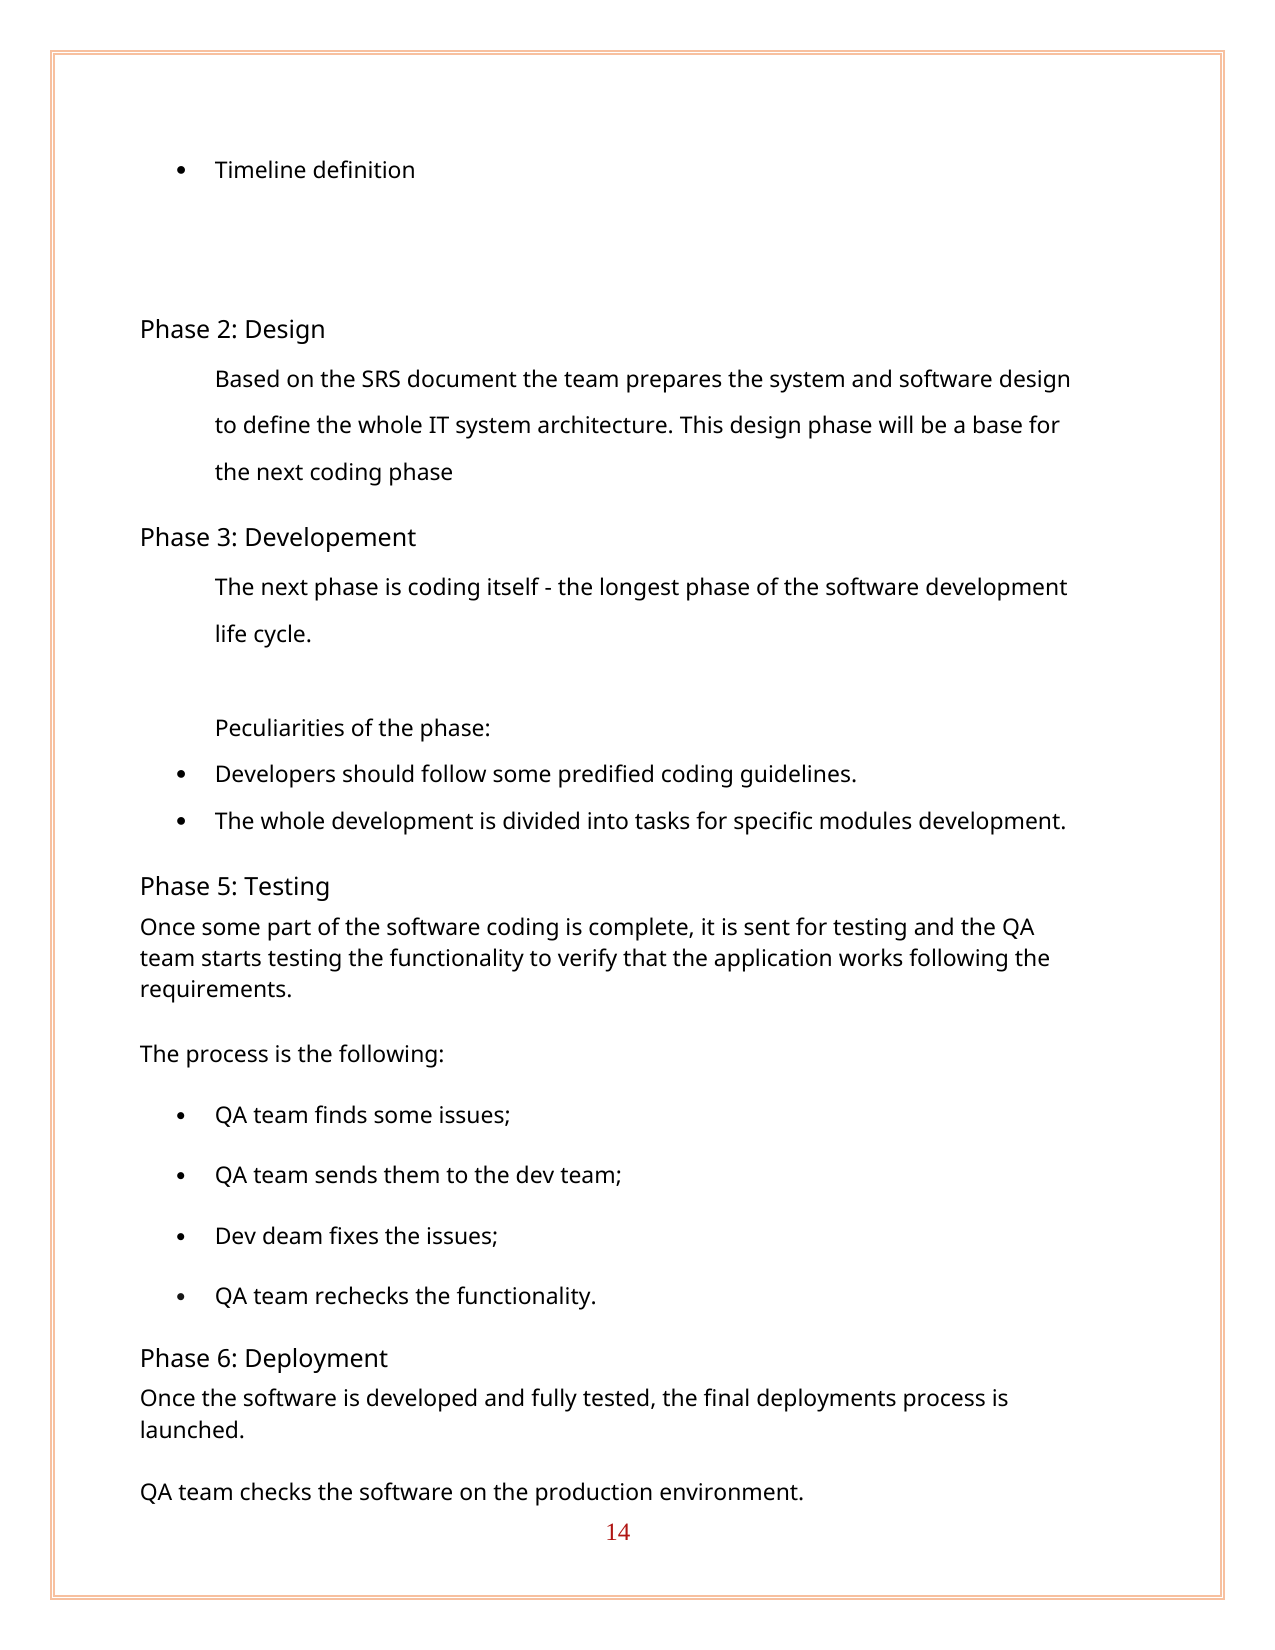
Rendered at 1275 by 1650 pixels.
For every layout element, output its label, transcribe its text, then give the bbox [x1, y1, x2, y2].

text Once the software is developed and fully tested, the final deployments process is launched. QA team checks the software on the production environment. [139, 1382, 1096, 1507]
text Phase 3: Developement [139, 520, 1096, 554]
list Based on the SRS document the team prepares the system and software design to define the whole IT system architecture. This design phase will be a base for the next coding phase [214, 362, 1096, 487]
list Dev deam fixes the issues; [177, 1220, 1096, 1251]
list Timeline definition [177, 154, 1096, 185]
text Phase 2: Design [139, 311, 1096, 346]
list Developers should follow some predified coding guidelines. [177, 758, 1096, 789]
list The whole development is divided into tasks for specific modules development. [177, 805, 1096, 836]
list QA team sends them to the dev team; [177, 1159, 1096, 1191]
subtitle Phase 5: Testing [139, 869, 1096, 903]
text Once some part of the software coding is complete, it is sent for testing and the QA team starts testing the functionality to verify that the application works following the requirements. The process is the following: [139, 911, 1096, 1070]
list QA team finds some issues; [177, 1099, 1096, 1130]
list The next phase is coding itself - the longest phase of the software development life cycle. Peculiarities of the phase: [214, 571, 1096, 743]
list QA team rechecks the functionality. [177, 1280, 1096, 1311]
subtitle Phase 6: Deployment [139, 1341, 1096, 1374]
